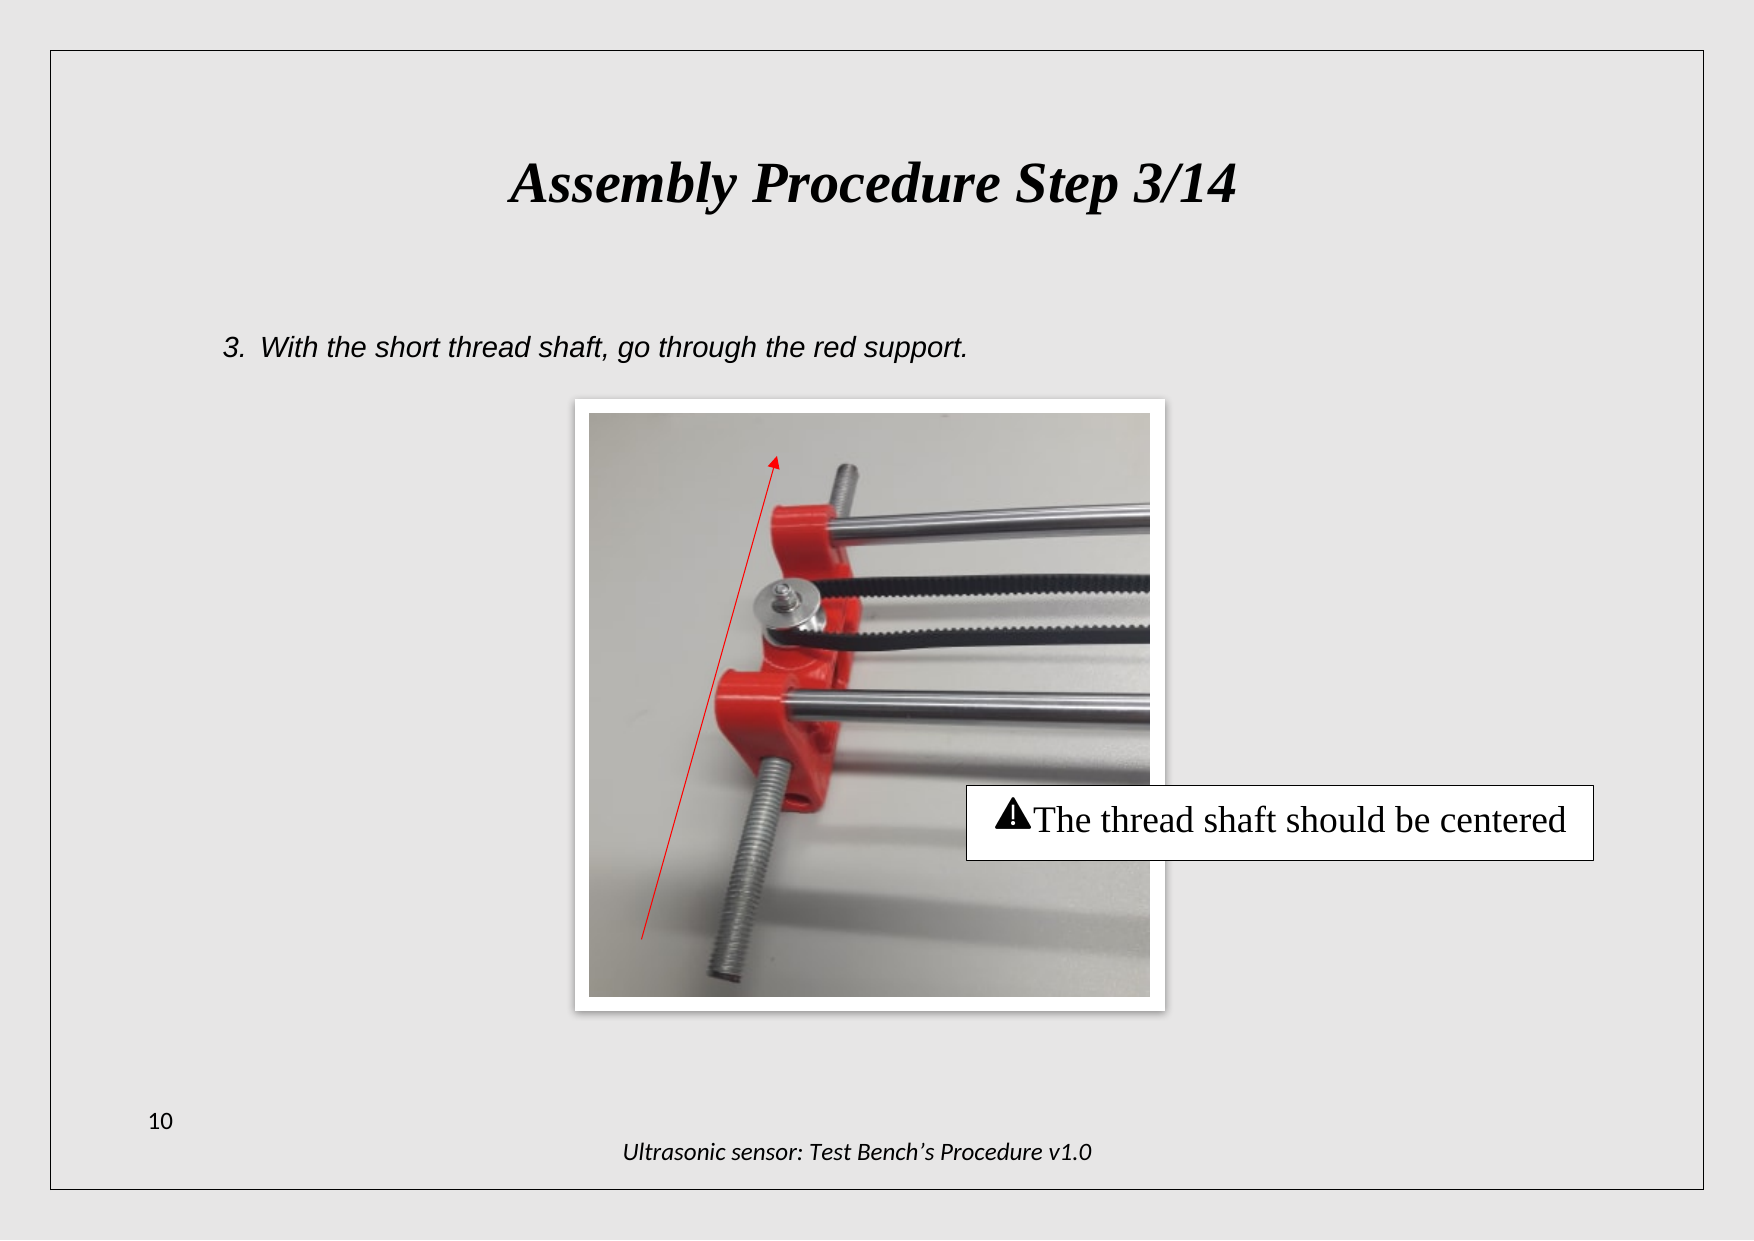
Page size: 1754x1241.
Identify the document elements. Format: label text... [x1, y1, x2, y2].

picture [993, 793, 1033, 833]
picture [589, 413, 1150, 997]
text Assembly Procedure Step 3/14 [147, 148, 1606, 215]
list With the short thread shaft, go through the red support. [222, 330, 1606, 363]
